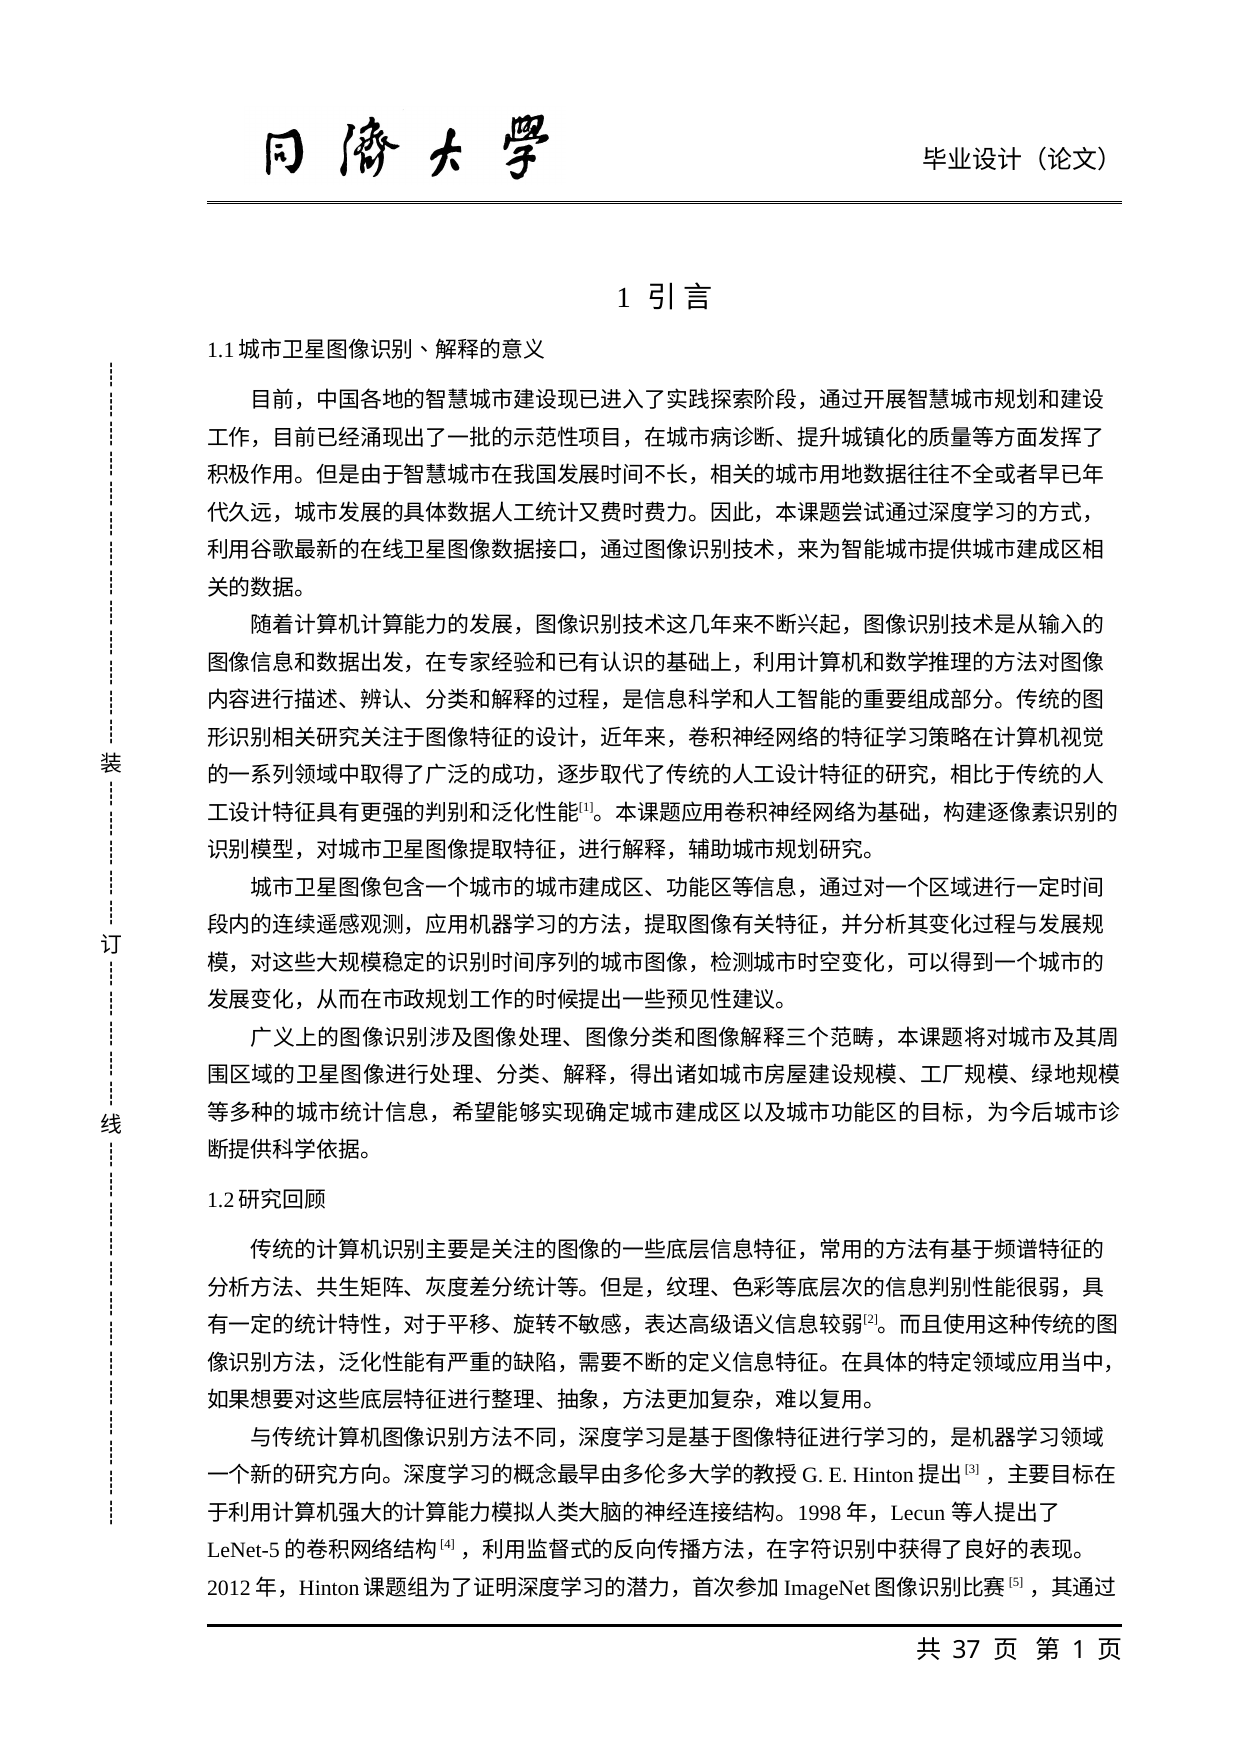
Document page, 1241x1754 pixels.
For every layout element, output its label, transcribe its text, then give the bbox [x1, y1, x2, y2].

text 传统的计算机识别主要是关注的图像的一些底层信息特征，常用的方法有基于频谱特征的分析方法、共生矩阵、灰度差分统计等。但是，纹理、色彩等底层次的信息判别性能很弱，具有一定的统计特性，对于平移、旋转不敏感，表达高级语义信息较弱[2]。而且使用这种传统的图像识别方法，泛化性能有严重的缺陷，需要不断的定义信息特征。在具体的特定领域应用当中，如果想要对这些底层特征进行整理、抽象，方法更加复杂，难以复用。 [207, 1228, 1122, 1415]
text 城市卫星图像包含一个城市的城市建成区、功能区等信息，通过对一个区域进行一定时间段内的连续遥感观测，应用机器学习的方法，提取图像有关特征，并分析其变化过程与发展规模，对这些大规模稳定的识别时间序列的城市图像，检测城市时空变化，可以得到一个城市的发展变化，从而在市政规划工作的时候提出一些预见性建议。 [207, 865, 1122, 1015]
text 目前，中国各地的智慧城市建设现已进入了实践探索阶段，通过开展智慧城市规划和建设工作，目前已经涌现出了一批的示范性项目，在城市病诊断、提升城镇化的质量等方面发挥了积极作用。但是由于智慧城市在我国发展时间不长，相关的城市用地数据往往不全或者早已年代久远，城市发展的具体数据人工统计又费时费力。因此，本课题尝试通过深度学习的方式，利用谷歌最新的在线卫星图像数据接口，通过图像识别技术，来为智能城市提供城市建成区相关的数据。 [207, 378, 1122, 603]
subtitle 1 引 言 [207, 278, 1122, 315]
subtitle 1.1城市卫星图像识别、解释的意义 [207, 328, 1122, 365]
text 广义上的图像识别涉及图像处理、图像分类和图像解释三个范畴，本课题将对城市及其周围区域的卫星图像进行处理、分类、解释，得出诸如城市房屋建设规模、工厂规模、绿地规模等多种的城市统计信息，希望能够实现确定城市建成区以及城市功能区的目标，为今后城市诊断提供科学依据。 [207, 1015, 1122, 1165]
text 随着计算机计算能力的发展，图像识别技术这几年来不断兴起，图像识别技术是从输入的图像信息和数据出发，在专家经验和已有认识的基础上，利用计算机和数学推理的方法对图像内容进行描述、辨认、分类和解释的过程，是信息科学和人工智能的重要组成部分。传统的图形识别相关研究关注于图像特征的设计，近年来，卷积神经网络的特征学习策略在计算机视觉的一系列领域中取得了广泛的成功，逐步取代了传统的人工设计特征的研究，相比于传统的人工设计特征具有更强的判别和泛化性能[1]。本课题应用卷积神经网络为基础，构建逐像素识别的识别模型，对城市卫星图像提取特征，进行解释，辅助城市规划研究。 [207, 603, 1122, 865]
subtitle 1.2研究回顾 [207, 1178, 1122, 1215]
picture [244, 106, 567, 185]
